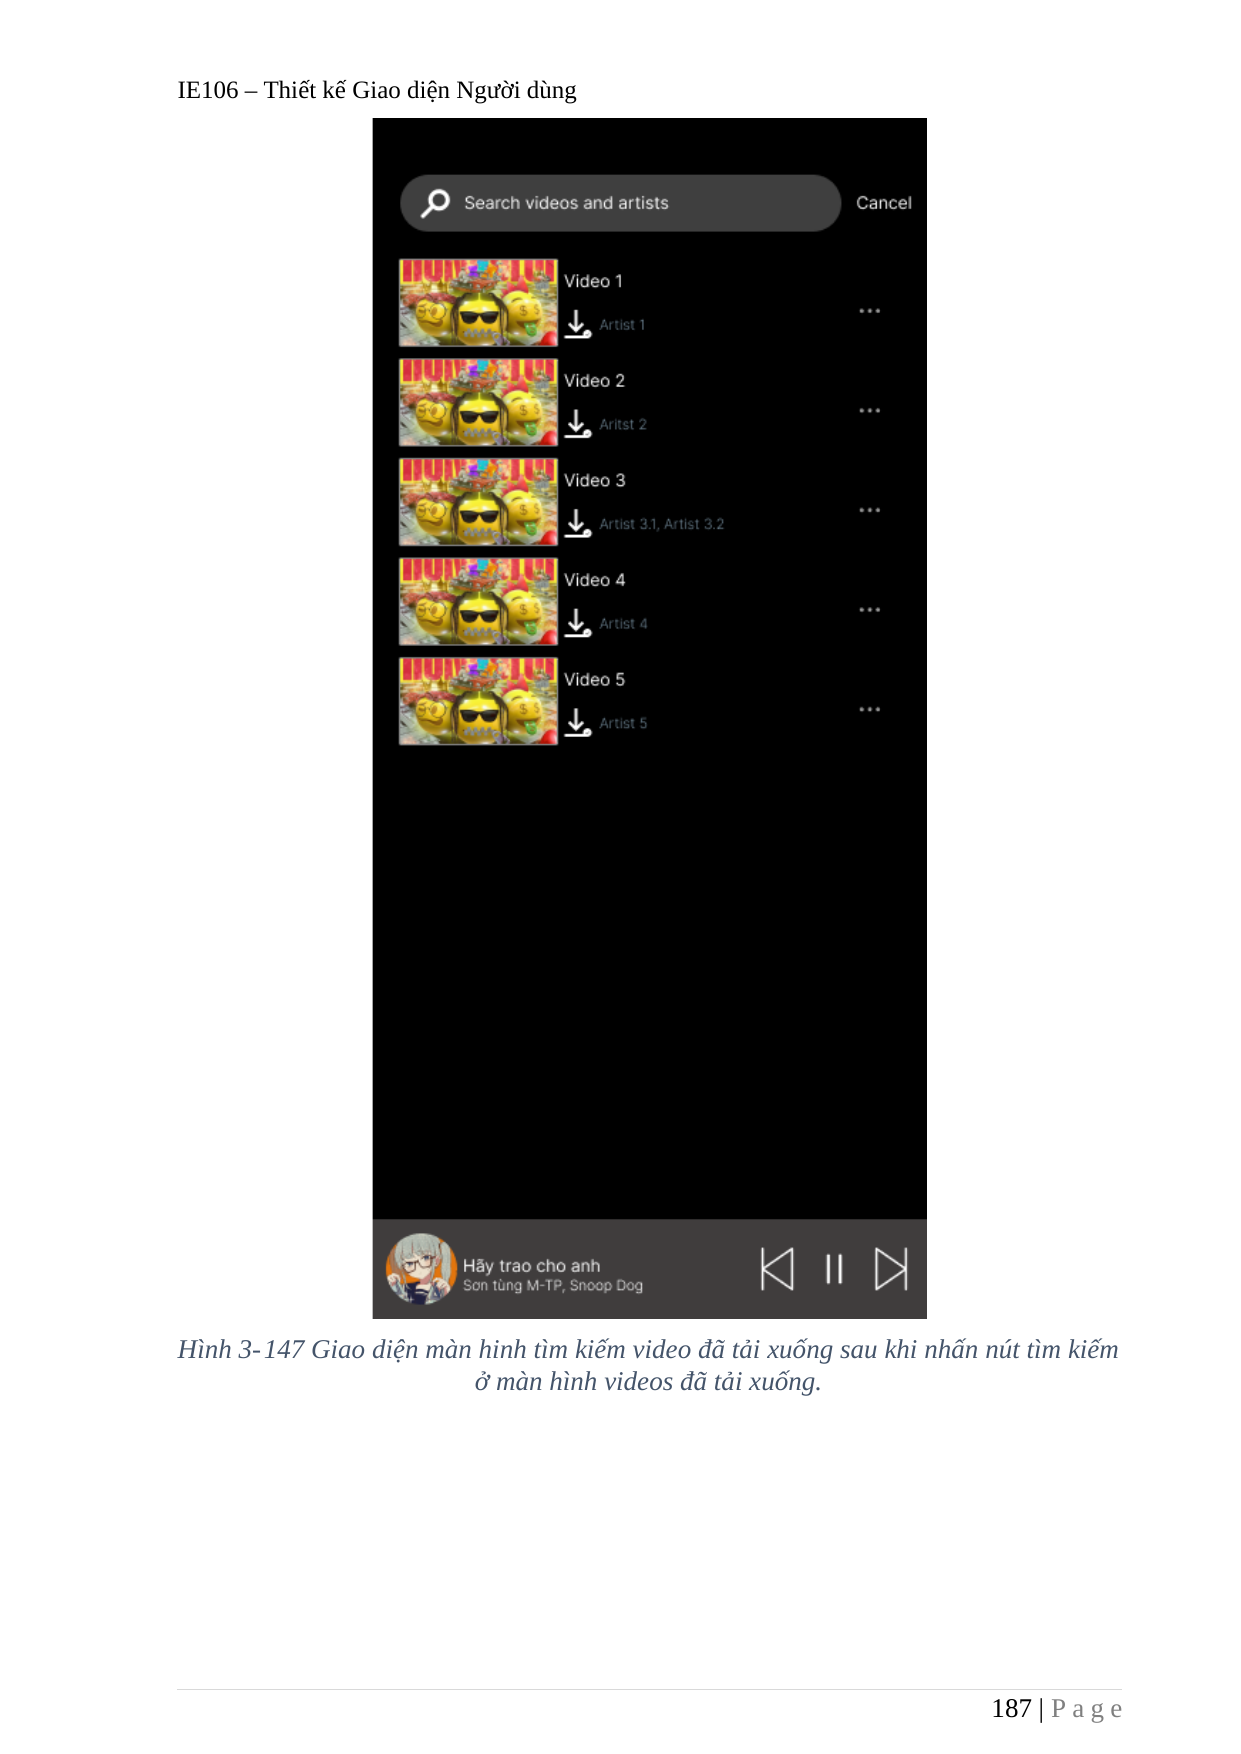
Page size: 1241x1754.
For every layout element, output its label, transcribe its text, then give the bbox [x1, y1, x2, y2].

picture [372, 118, 927, 1319]
